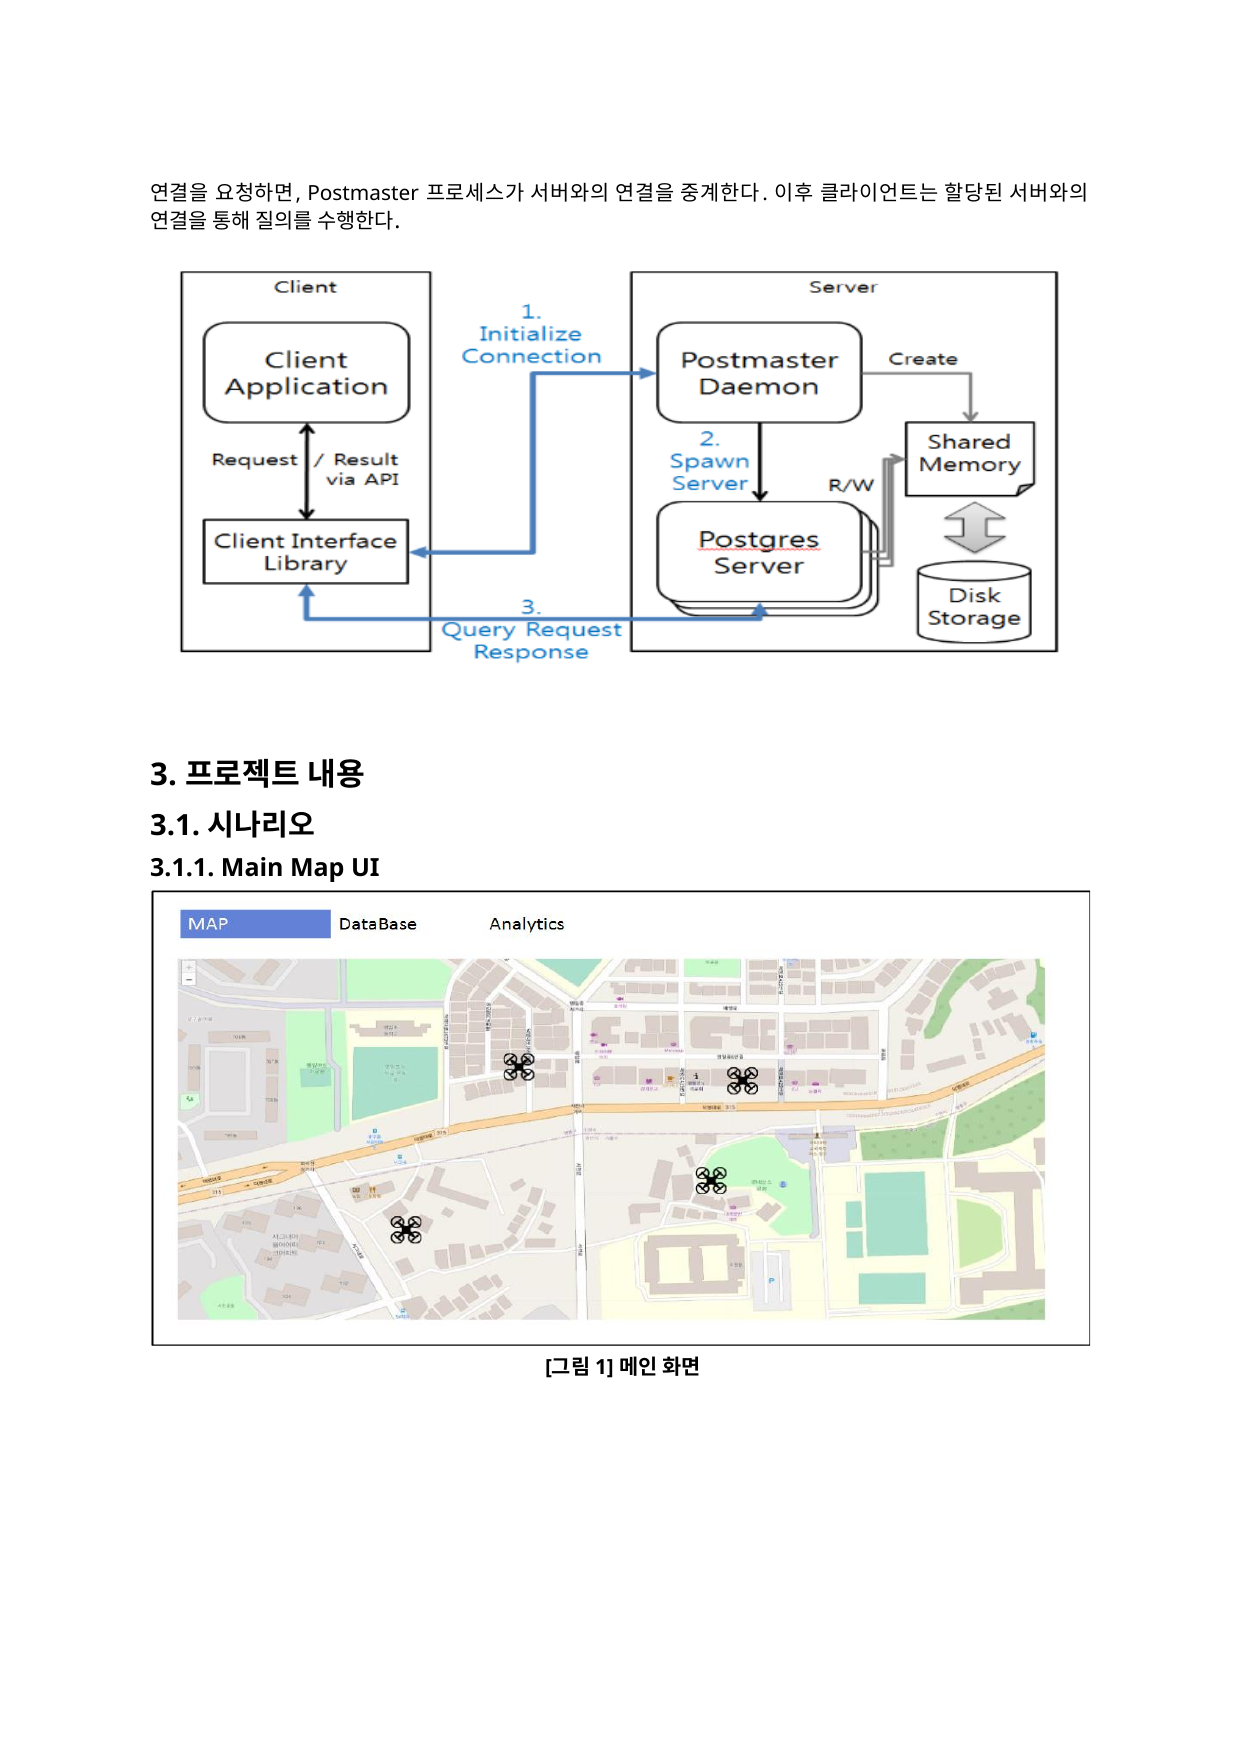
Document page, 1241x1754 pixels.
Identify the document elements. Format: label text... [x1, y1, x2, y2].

text 3. 프로젝트 내용 [150, 749, 1090, 794]
picture [170, 259, 1071, 671]
picture [150, 889, 1091, 1346]
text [150, 177, 1090, 235]
text [그림 1] 메인 화면 [150, 1350, 1090, 1381]
text 3.1.1. Main Map UI [150, 850, 1090, 884]
text 3.1. 시나리오 [150, 801, 1090, 844]
